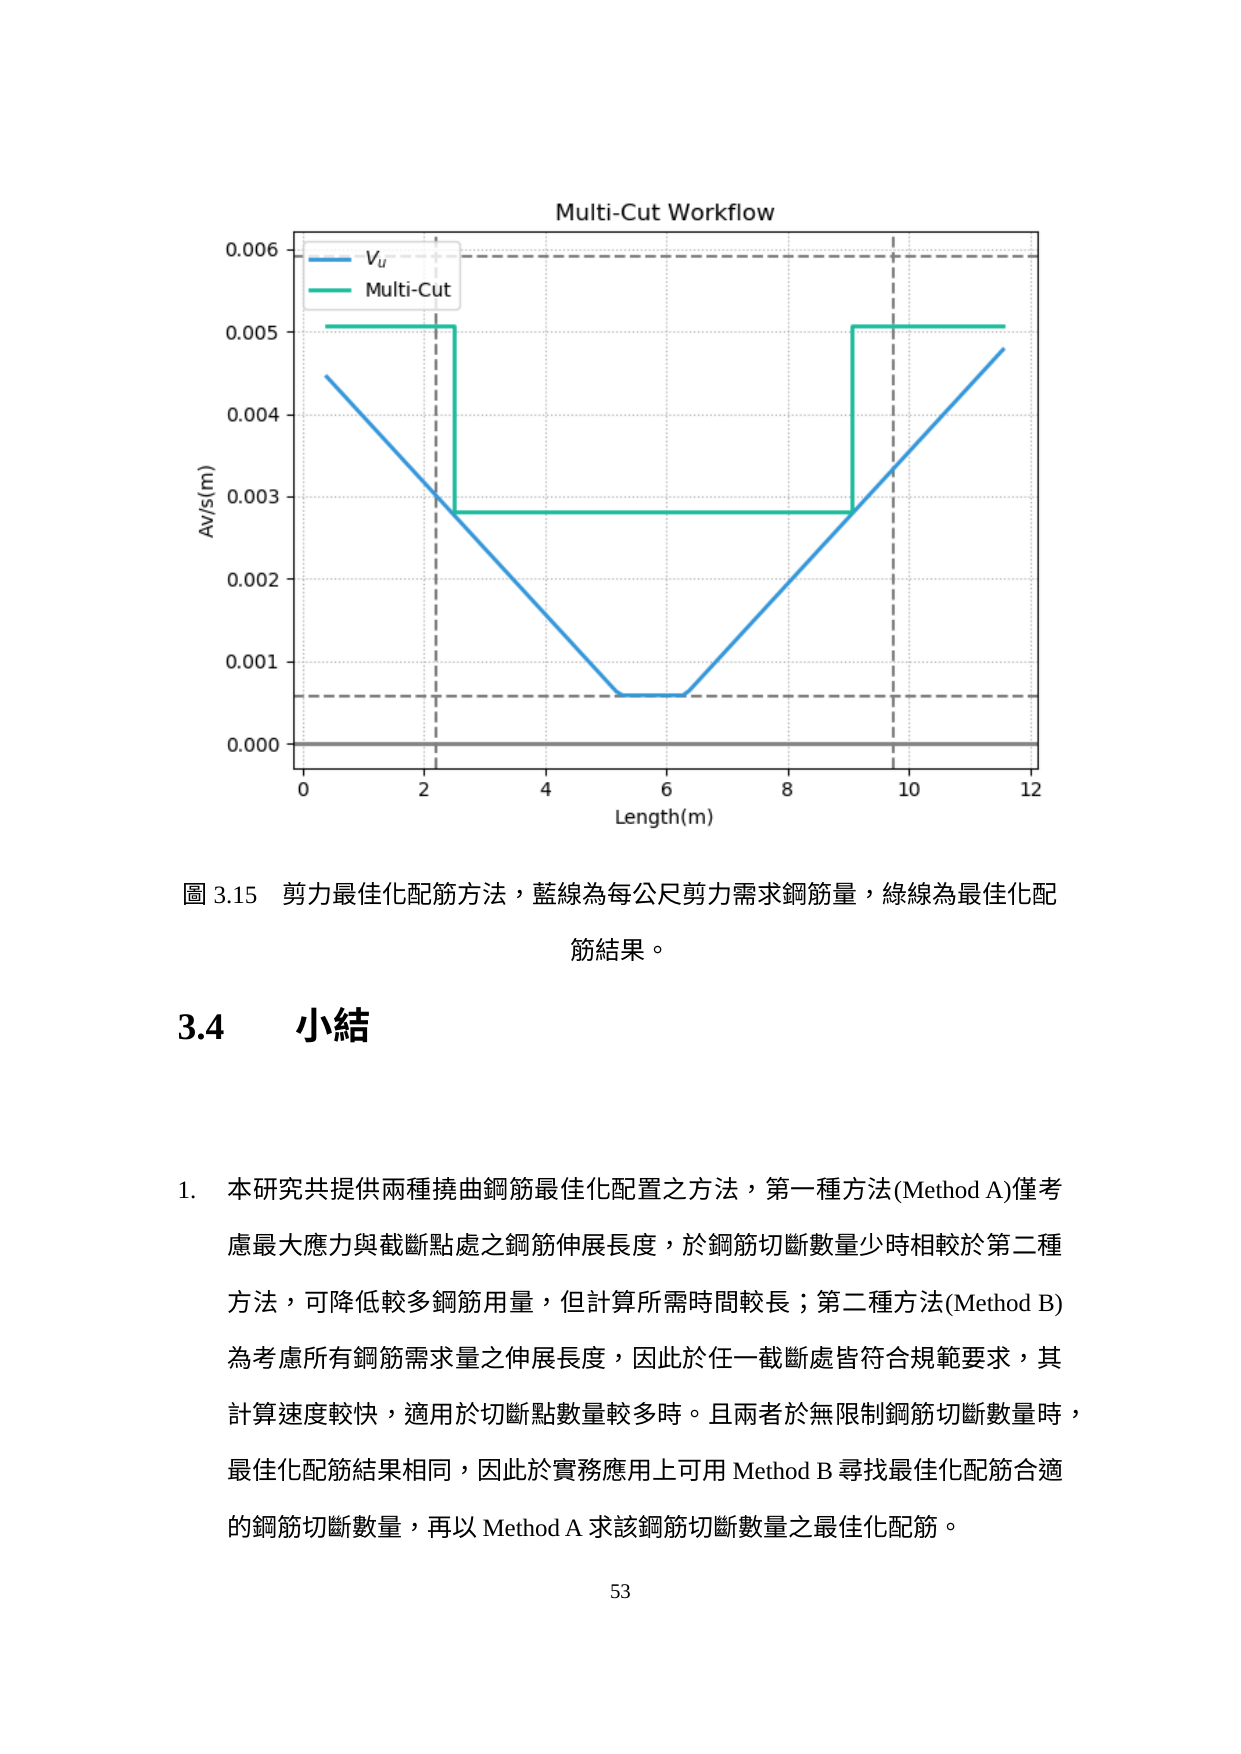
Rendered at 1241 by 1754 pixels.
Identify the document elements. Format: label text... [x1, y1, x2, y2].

picture [177, 184, 1063, 849]
list 本研究共提供兩種撓曲鋼筋最佳化配置之方法，第一種方法(Method A)僅考慮最大應力與截斷點處之鋼筋伸展長度，於鋼筋切斷數量少時相較於第二種方法，可降低較多鋼筋用量，但計算所需時間較長；第二種方法(Method B)為考慮所有鋼筋需求量之伸展長度，因此於任一截斷處皆符合規範要求，其計算速度較快，適用於切斷點數量較多時。且兩者於無限制鋼筋切斷數量時，最佳化配筋結果相同，因此於實務應用上可用Method B尋找最佳化配筋合適的鋼筋切斷數量，再以Method A求該鋼筋切斷數量之最佳化配筋。 [177, 1169, 1063, 1544]
subtitle 小結 [177, 985, 1063, 1060]
